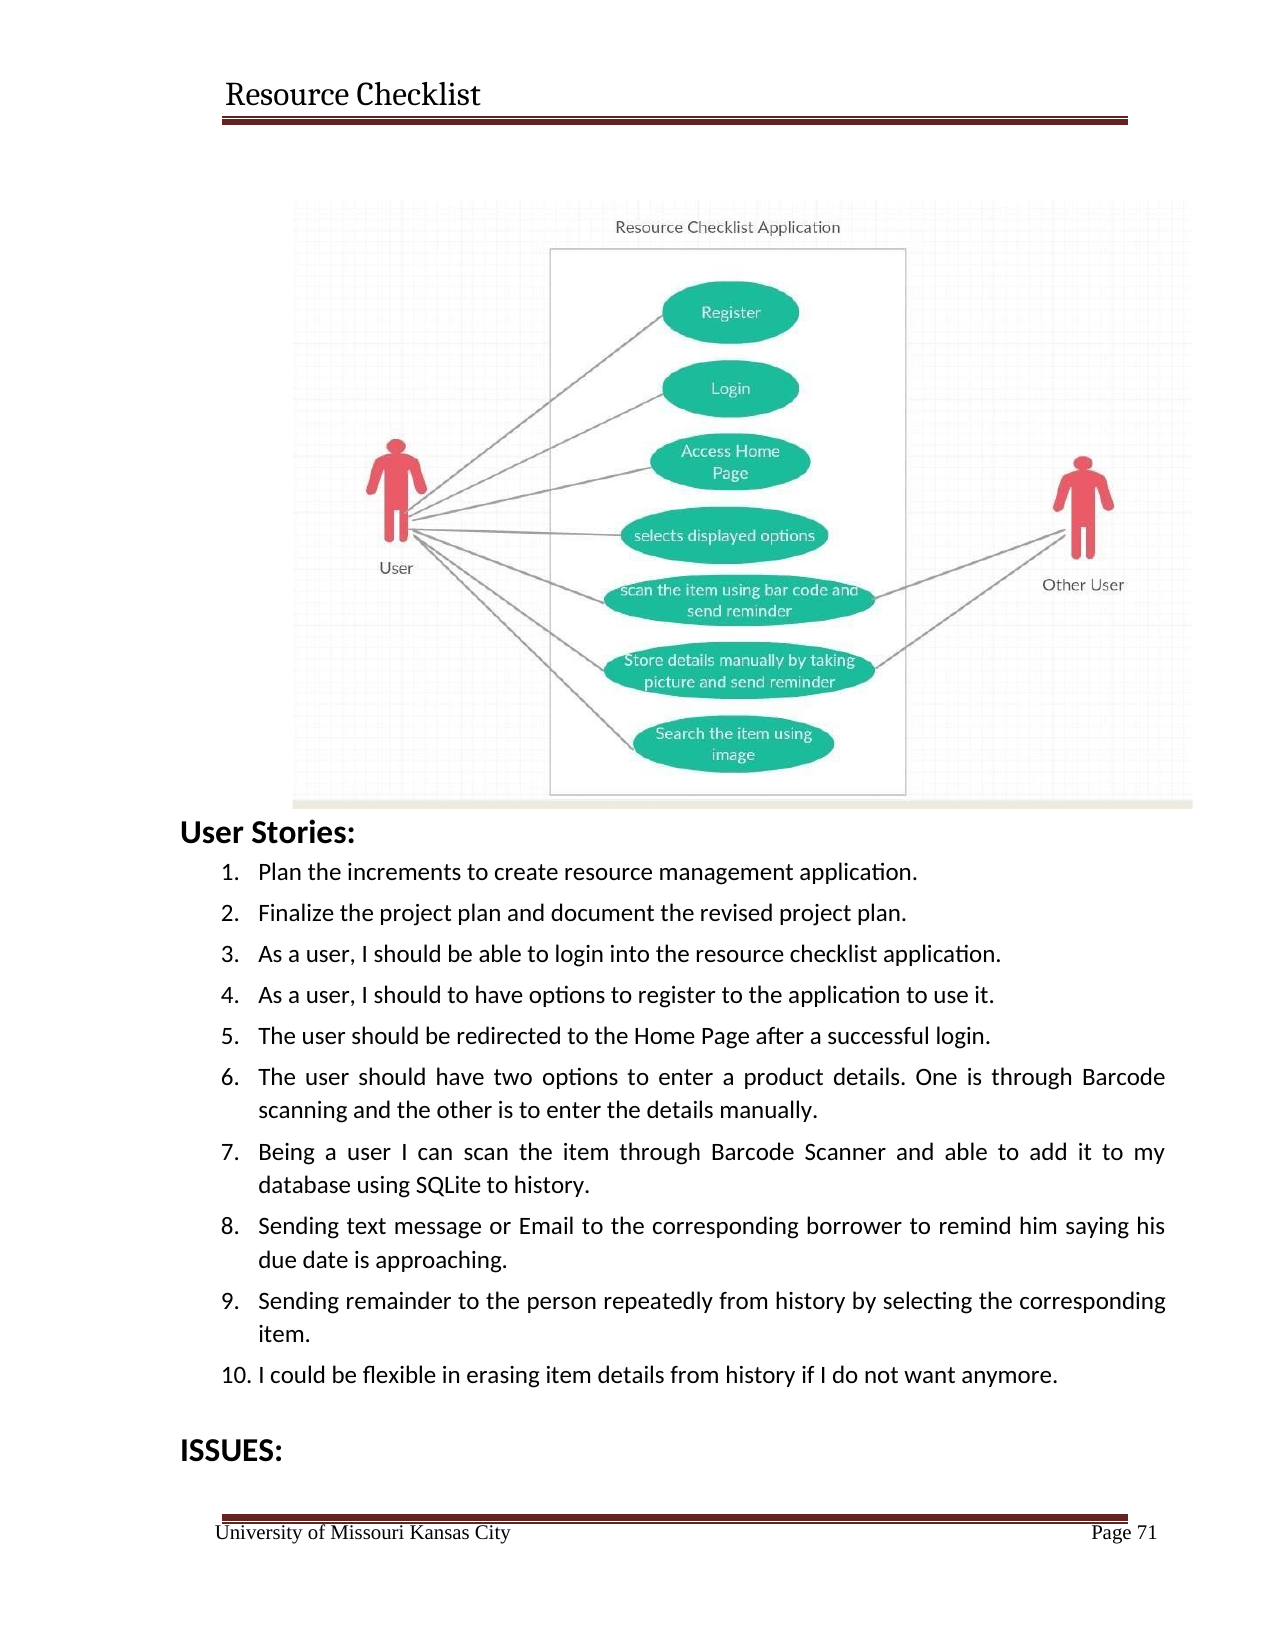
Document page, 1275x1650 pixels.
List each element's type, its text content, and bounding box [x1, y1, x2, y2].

list Being a user I can scan the item through Barcode Scanner and able to add it to my database using SQLite to history. [221, 1136, 1167, 1200]
picture [292, 200, 1193, 809]
list Sending remainder to the person repeatedly from history by selecting the corresponding item. [221, 1285, 1167, 1349]
list The user should have two options to enter a product details. One is through Barcode scanning and the other is to enter the details manually. [221, 1061, 1167, 1125]
list Finalize the project plan and document the revised project plan. [221, 897, 1167, 927]
list Plan the increments to create resource management application. [221, 856, 1167, 886]
list Sending text message or Email to the corresponding borrower to remind him saying his due date is approaching. [221, 1210, 1167, 1274]
list As a user, I should to have options to register to the application to use it. [221, 979, 1167, 1009]
text User Stories: [180, 812, 1201, 852]
list The user should be redirected to the Home Page after a successful login. [221, 1020, 1167, 1051]
list As a user, I should be able to login into the resource checklist application. [221, 938, 1167, 968]
text ISSUES: [180, 1429, 1201, 1470]
list I could be flexible in erasing item details from history if I do not want anymore. [221, 1359, 1167, 1390]
